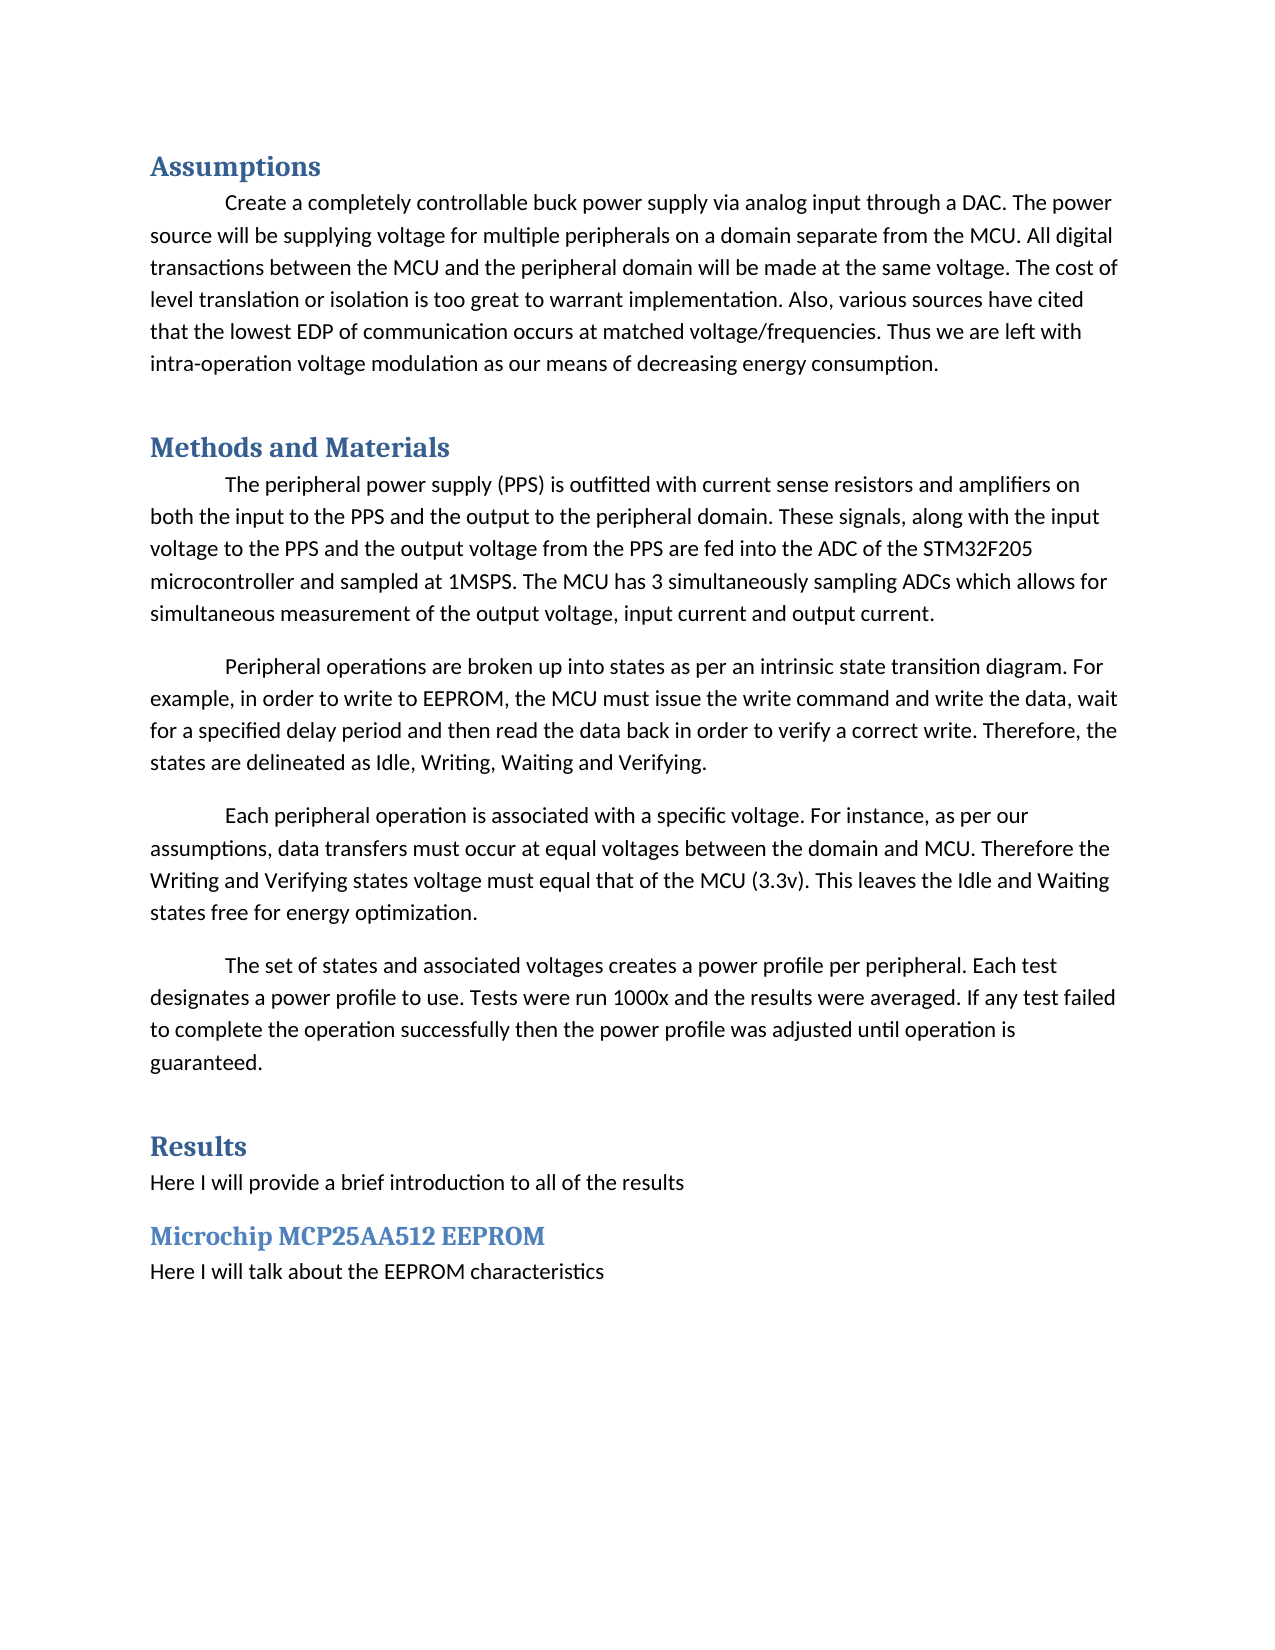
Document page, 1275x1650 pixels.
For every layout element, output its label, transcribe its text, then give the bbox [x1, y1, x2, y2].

subtitle Microchip MCP25AA512 EEPROM [150, 1221, 1125, 1253]
text The peripheral power supply (PPS) is outfitted with current sense resistors and amplifiers on both the input to the PPS and the output to the peripheral domain. These signals, along with the input voltage to the PPS and the output voltage from the PPS are fed into the ADC of the STM32F205 microcontroller and sampled at 1MSPS. The MCU has 3 simultaneously sampling ADCs which allows for simultaneous measurement of the output voltage, input current and output current. [150, 470, 1125, 627]
subtitle Results [150, 1130, 1125, 1163]
subtitle Methods and Materials [150, 432, 1125, 465]
text Here I will provide a brief introduction to all of the results [150, 1168, 1125, 1196]
text Here I will talk about the EEPROM characteristics [150, 1257, 1125, 1285]
text Peripheral operations are broken up into states as per an intrinsic state transition diagram. For example, in order to write to EEPROM, the MCU must issue the write command and write the data, wait for a specified delay period and then read the data back in order to verify a correct write. Therefore, the states are delineated as Idle, Writing, Waiting and Verifying. [150, 652, 1125, 777]
text Each peripheral operation is associated with a specific voltage. For instance, as per our assumptions, data transfers must occur at equal voltages between the domain and MCU. Therefore the Writing and Verifying states voltage must equal that of the MCU (3.3v). This leaves the Idle and Waiting states free for energy optimization. [150, 802, 1125, 926]
subtitle Assumptions [150, 150, 1125, 183]
text Create a completely controllable buck power supply via analog input through a DAC. The power source will be supplying voltage for multiple peripherals on a domain separate from the MCU. All digital transactions between the MCU and the peripheral domain will be made at the same voltage. The cost of level translation or isolation is too great to warrant implementation. Also, various sources have cited that the lowest EDP of communication occurs at matched voltage/frequencies. Thus we are left with intra-operation voltage modulation as our means of decreasing energy consumption. [150, 188, 1125, 377]
text The set of states and associated voltages creates a power profile per peripheral. Each test designates a power profile to use. Tests were run 1000x and the results were averaged. If any test failed to complete the operation successfully then the power profile was adjusted until operation is guaranteed. [150, 951, 1125, 1076]
